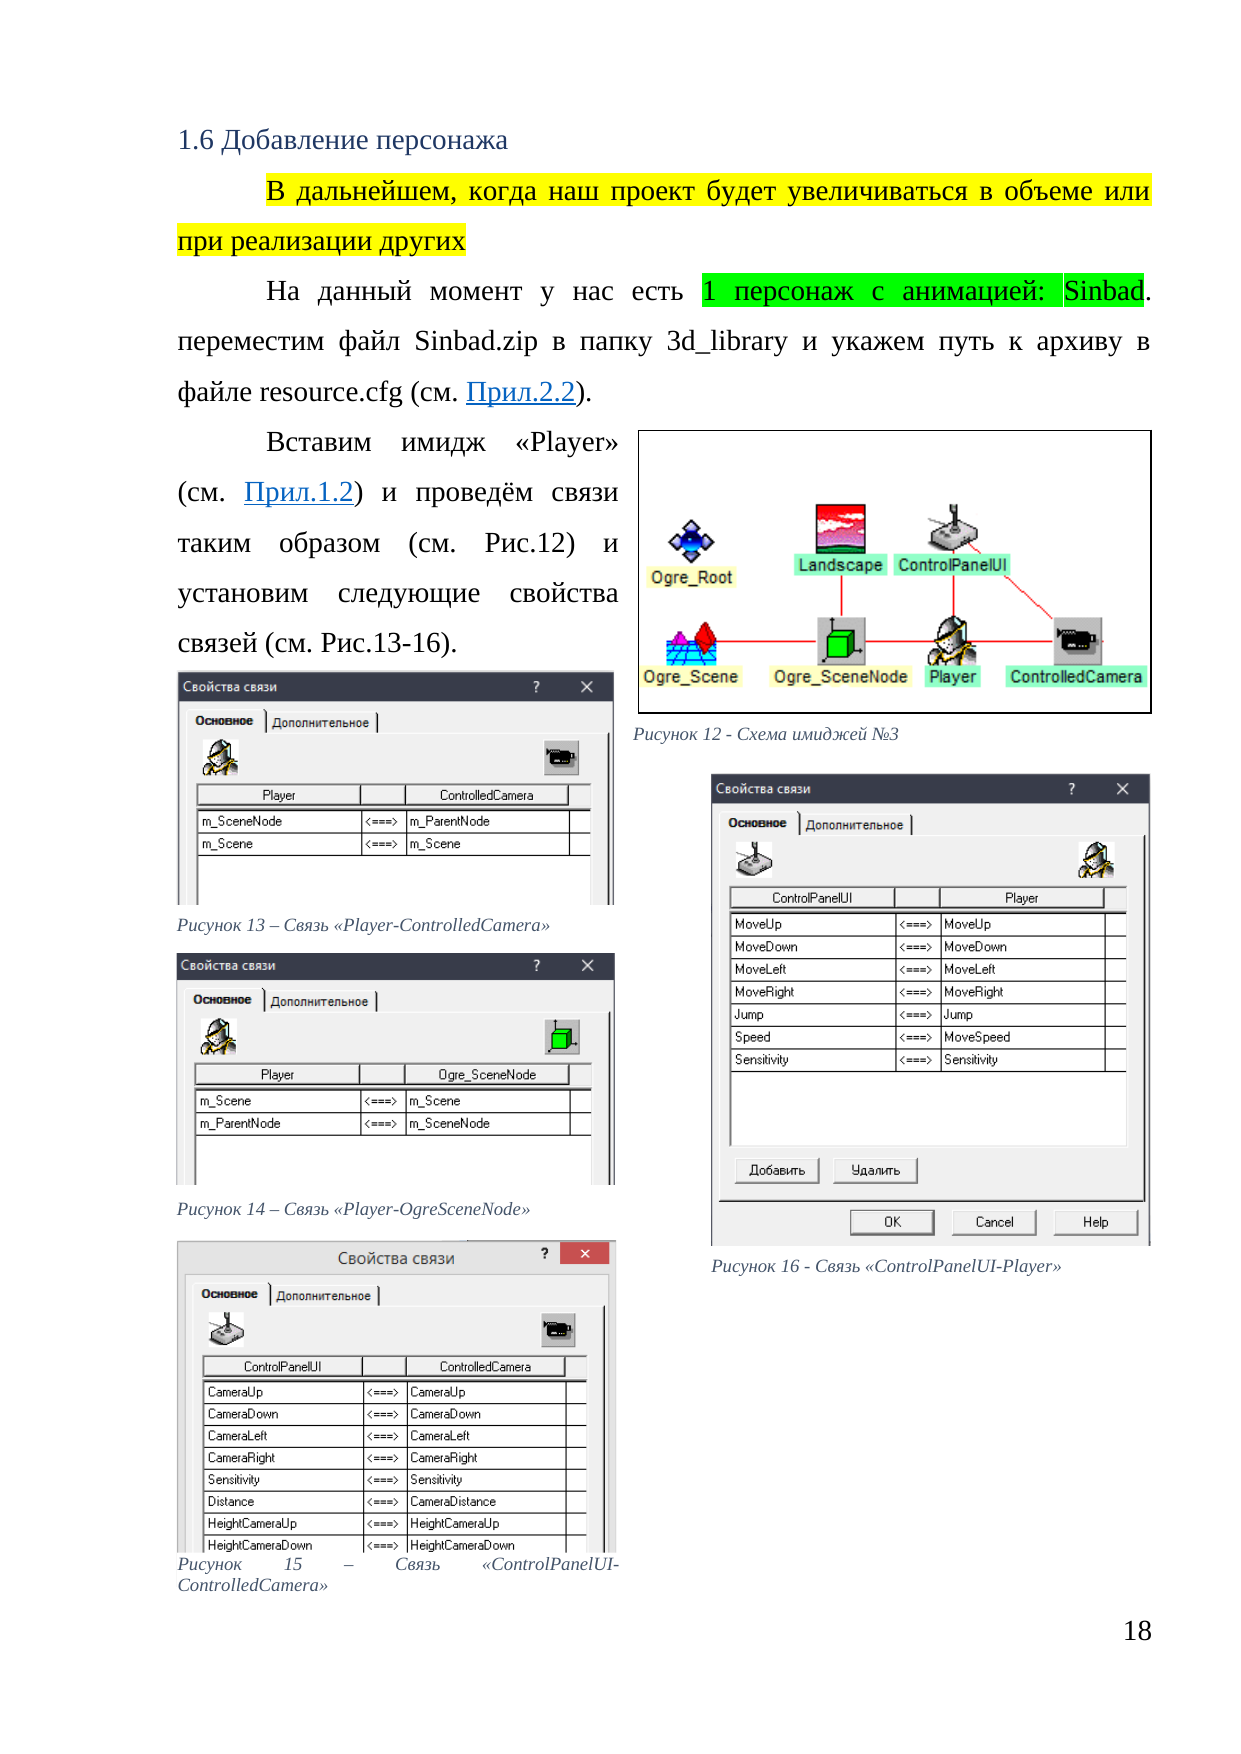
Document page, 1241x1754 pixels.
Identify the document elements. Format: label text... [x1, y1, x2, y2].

text В дальнейшем, когда наш проект будет увеличиваться в объеме или при реализации других [177, 173, 1152, 256]
picture [711, 773, 1151, 1246]
picture [176, 1240, 617, 1587]
text На данный момент у нас есть 1 персонаж с анимацией: Sinbad. переместим файл Sinbad.zip в папку 3d_library и укажем путь к архиву в файле resource.cfg (см. Прил.2.2). [177, 273, 1152, 407]
picture [176, 953, 615, 1185]
subtitle 1.6 Добавление персонажа [177, 122, 1152, 156]
picture [176, 670, 615, 905]
picture [639, 431, 1150, 712]
